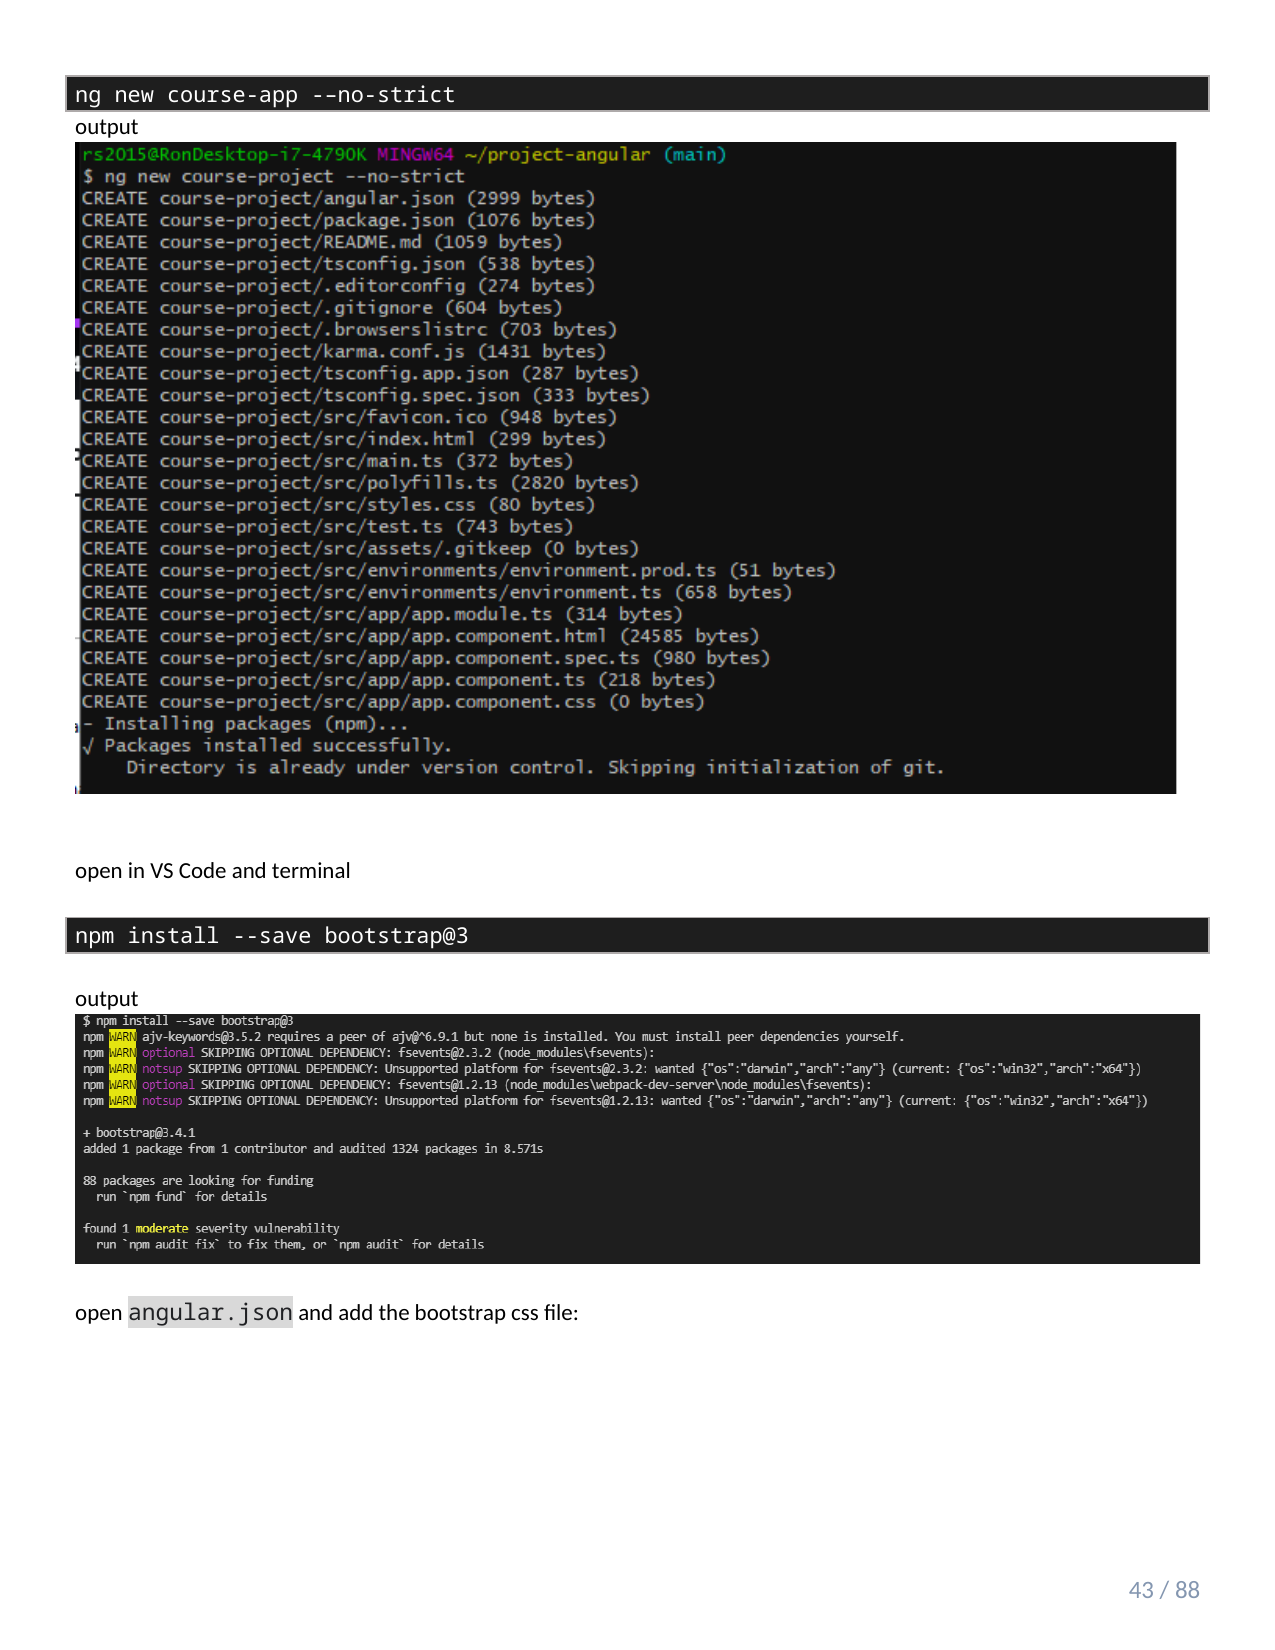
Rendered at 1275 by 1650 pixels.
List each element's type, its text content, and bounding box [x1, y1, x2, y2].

text npm install --save bootstrap@3 [67, 918, 1208, 952]
picture [75, 1014, 1200, 1264]
text open in VS Code and terminal [75, 856, 1200, 884]
text output [75, 112, 1200, 140]
text output [75, 984, 1200, 1012]
picture [75, 142, 1177, 794]
text ng new course-app -–no-strict [67, 77, 1208, 110]
text open angular.json and add the bootstrap css file: [293, 1296, 1200, 1328]
